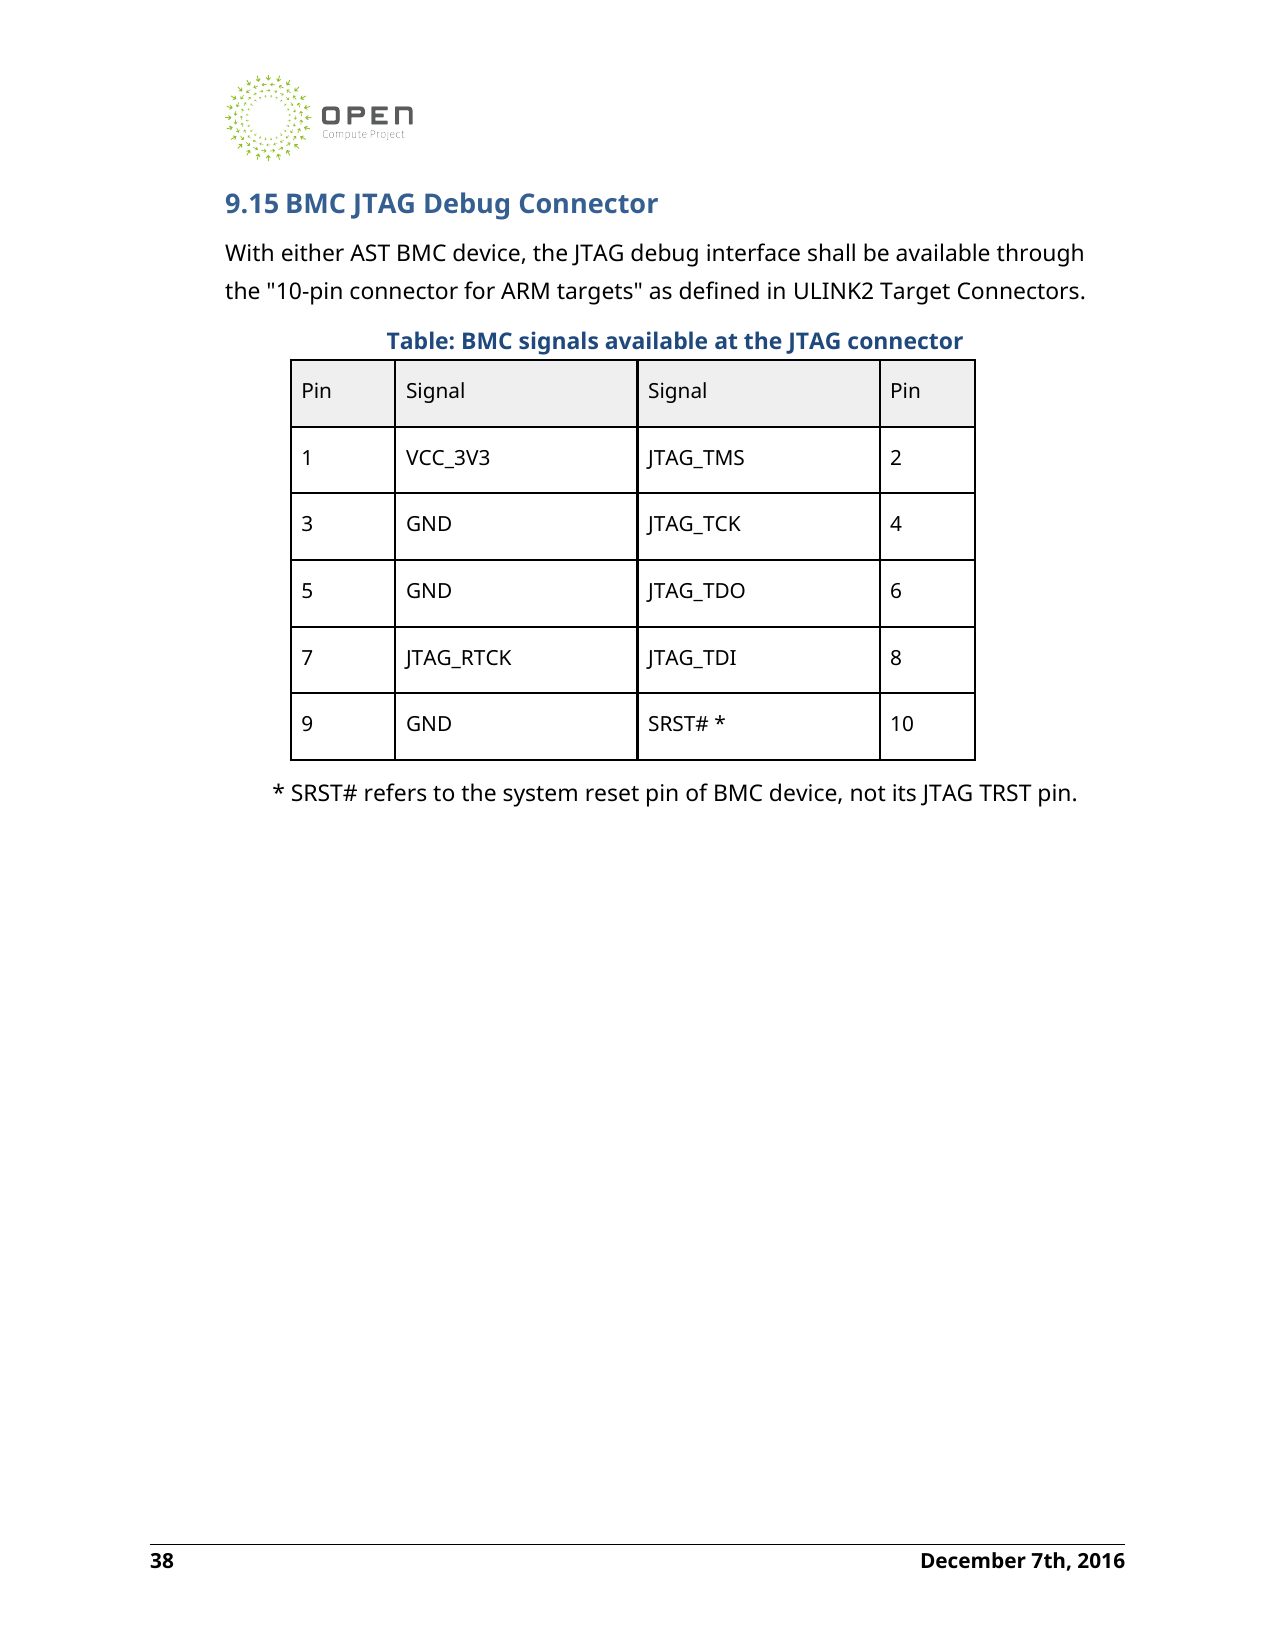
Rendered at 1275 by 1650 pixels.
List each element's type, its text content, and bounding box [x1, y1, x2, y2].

table_cell 3 [292, 494, 394, 559]
text * SRST# refers to the system reset pin of BMC device, not its JTAG TRST pin. [225, 773, 1125, 811]
table_cell 2 [881, 428, 974, 492]
text With either AST BMC device, the JTAG debug interface shall be available through the "10-pin connector for ARM targets" as defined in ULINK2 Target Connectors. [225, 234, 1125, 309]
table_cell 5 [292, 561, 394, 626]
table_cell 6 [881, 561, 974, 626]
table_cell SRST# * [639, 694, 879, 759]
table_cell JTAG_TDO [639, 561, 879, 626]
table_header Signal [639, 361, 879, 426]
table_cell GND [396, 694, 636, 759]
table_cell GND [396, 561, 636, 626]
table_cell GND [396, 494, 636, 559]
table_cell 7 [292, 628, 394, 692]
table_header Pin [292, 361, 394, 426]
table_cell 1 [292, 428, 394, 492]
table_header Pin [881, 361, 974, 426]
picture [225, 75, 413, 168]
table_cell 9 [292, 694, 394, 759]
table_cell JTAG_TCK [639, 494, 879, 559]
table_header Signal [396, 361, 636, 426]
table_cell 8 [881, 628, 974, 692]
table_cell JTAG_RTCK [396, 628, 636, 692]
table_cell 10 [881, 694, 974, 759]
table_cell JTAG_TMS [639, 428, 879, 492]
table_cell VCC_3V3 [396, 428, 636, 492]
subtitle BMC JTAG Debug Connector [225, 184, 1125, 221]
table_cell JTAG_TDI [639, 628, 879, 692]
table_cell 4 [881, 494, 974, 559]
text Table: BMC signals available at the JTAG connector [225, 321, 1125, 359]
